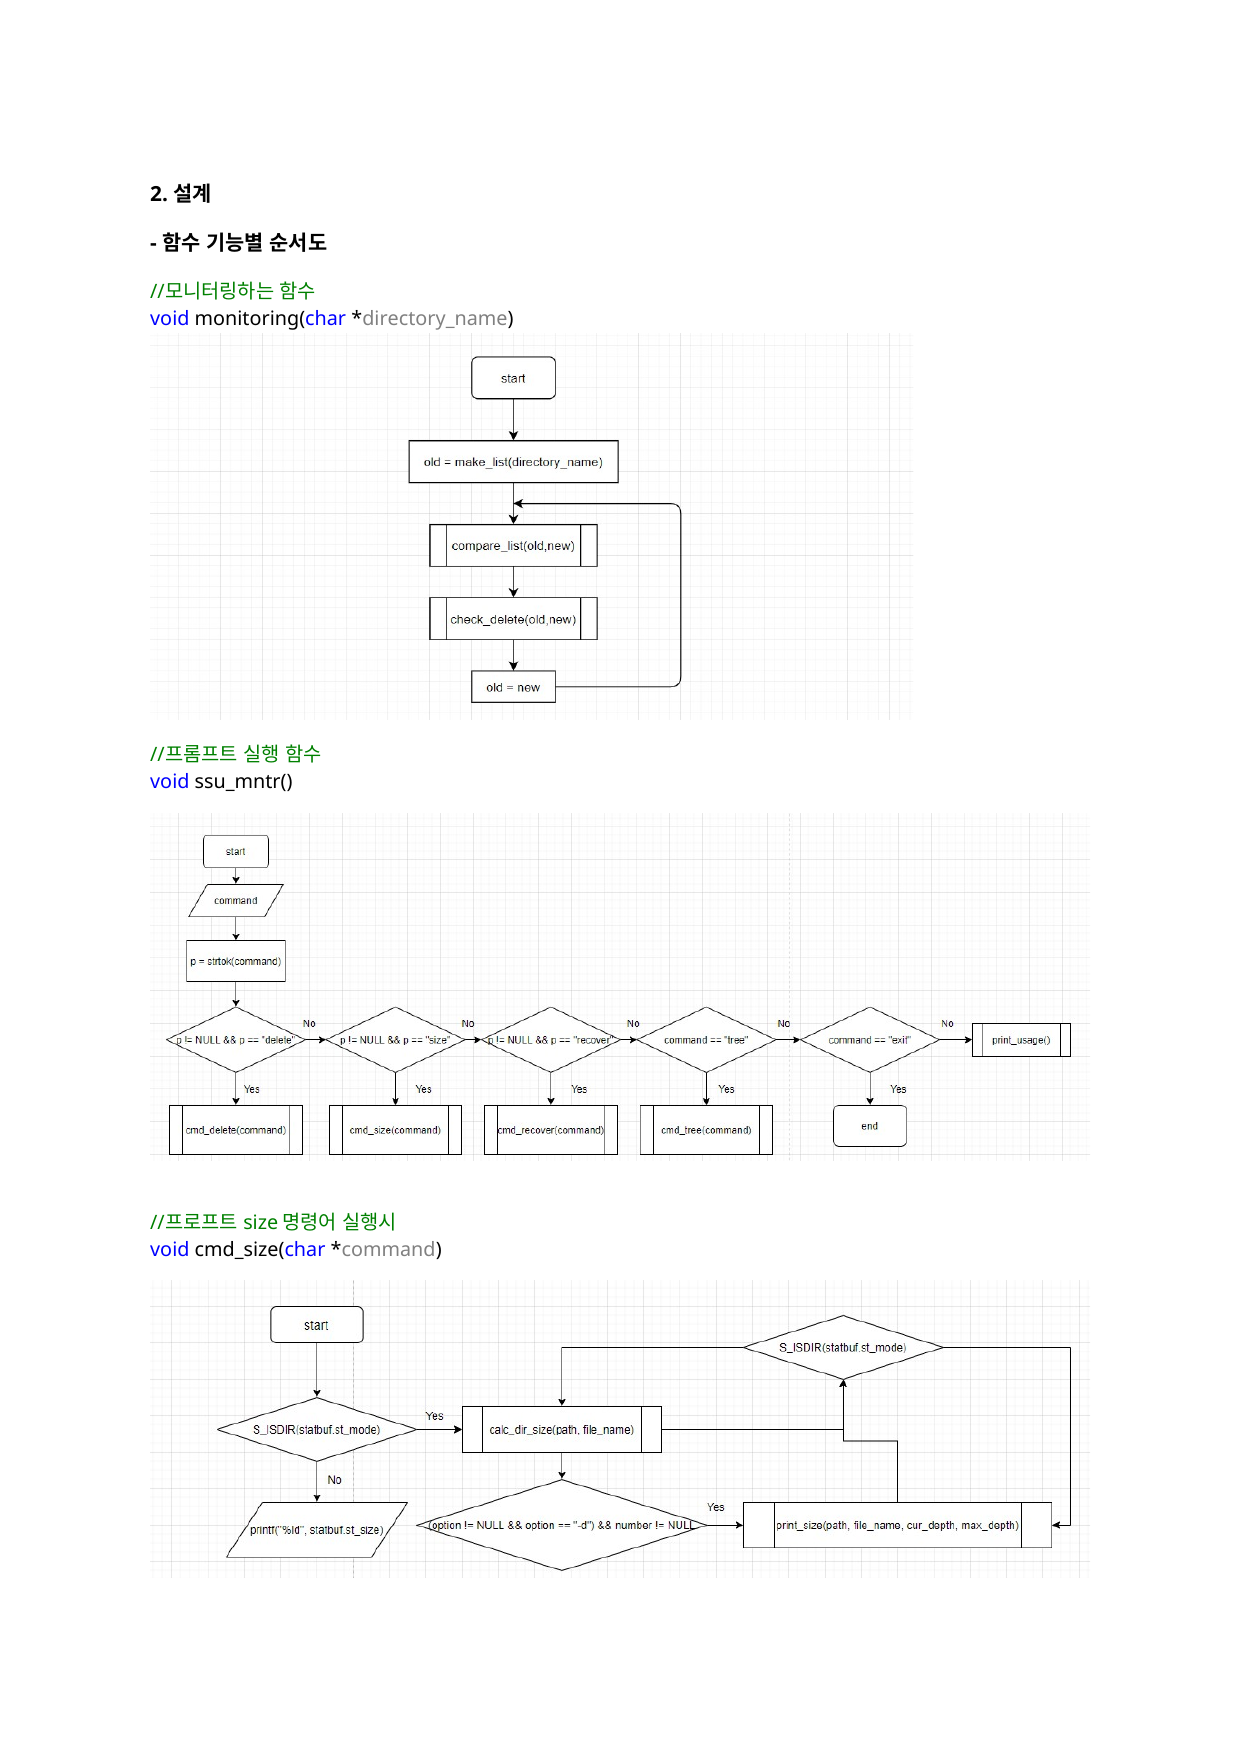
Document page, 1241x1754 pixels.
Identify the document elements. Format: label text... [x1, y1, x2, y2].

text void cmd_size(char *command) [150, 1235, 1090, 1262]
text void ssu_mntr() [150, 767, 1090, 794]
picture [150, 813, 1091, 1161]
text //프롬프트 실행 함수 [150, 739, 1090, 767]
picture [150, 1280, 1091, 1578]
text - 함수 기능별 순서도 [150, 227, 1090, 257]
text //모니터링하는 함수 [150, 276, 1090, 305]
text 2. 설계 [150, 177, 1090, 207]
text //프로프트 size명령어 실행시 [150, 1206, 1090, 1235]
picture [150, 333, 914, 720]
